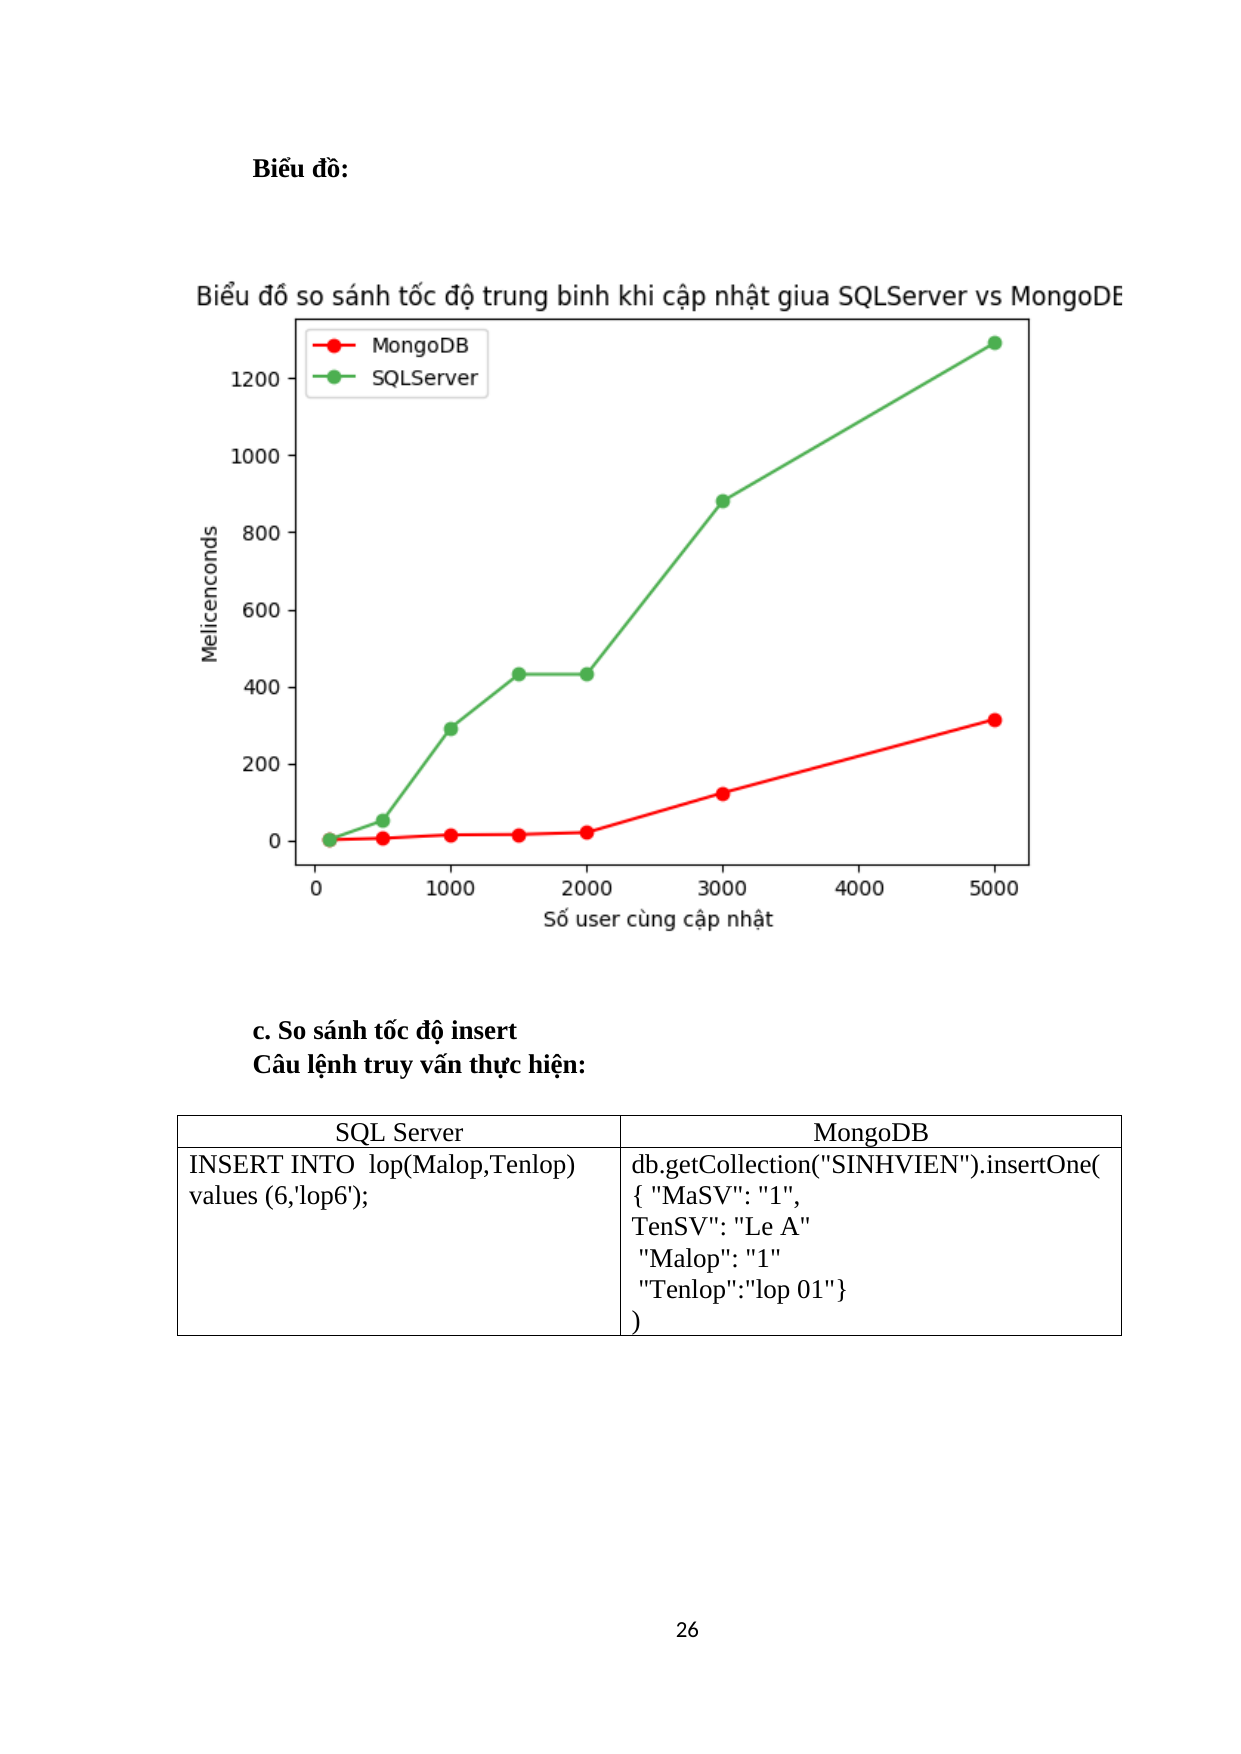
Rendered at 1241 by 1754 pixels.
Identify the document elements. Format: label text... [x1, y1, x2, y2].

text Câu lệnh truy vấn thực hiện: [177, 1048, 1122, 1079]
table_header MongoDB [621, 1116, 1121, 1147]
text c. So sánh tốc độ insert [177, 1014, 1122, 1046]
table_cell db.getCollection("SINHVIEN").insertOne( { "MaSV": "1", TenSV": "Le A" "Malop": "1" "Tenlop":"lop 01"} ) [621, 1148, 1121, 1335]
text Biểu đồ: [177, 152, 1122, 183]
picture [177, 233, 1123, 943]
table_header SQL Server [178, 1116, 620, 1147]
table_cell INSERT INTO lop(Malop,Tenlop) values (6,'lop6'); [178, 1148, 620, 1335]
